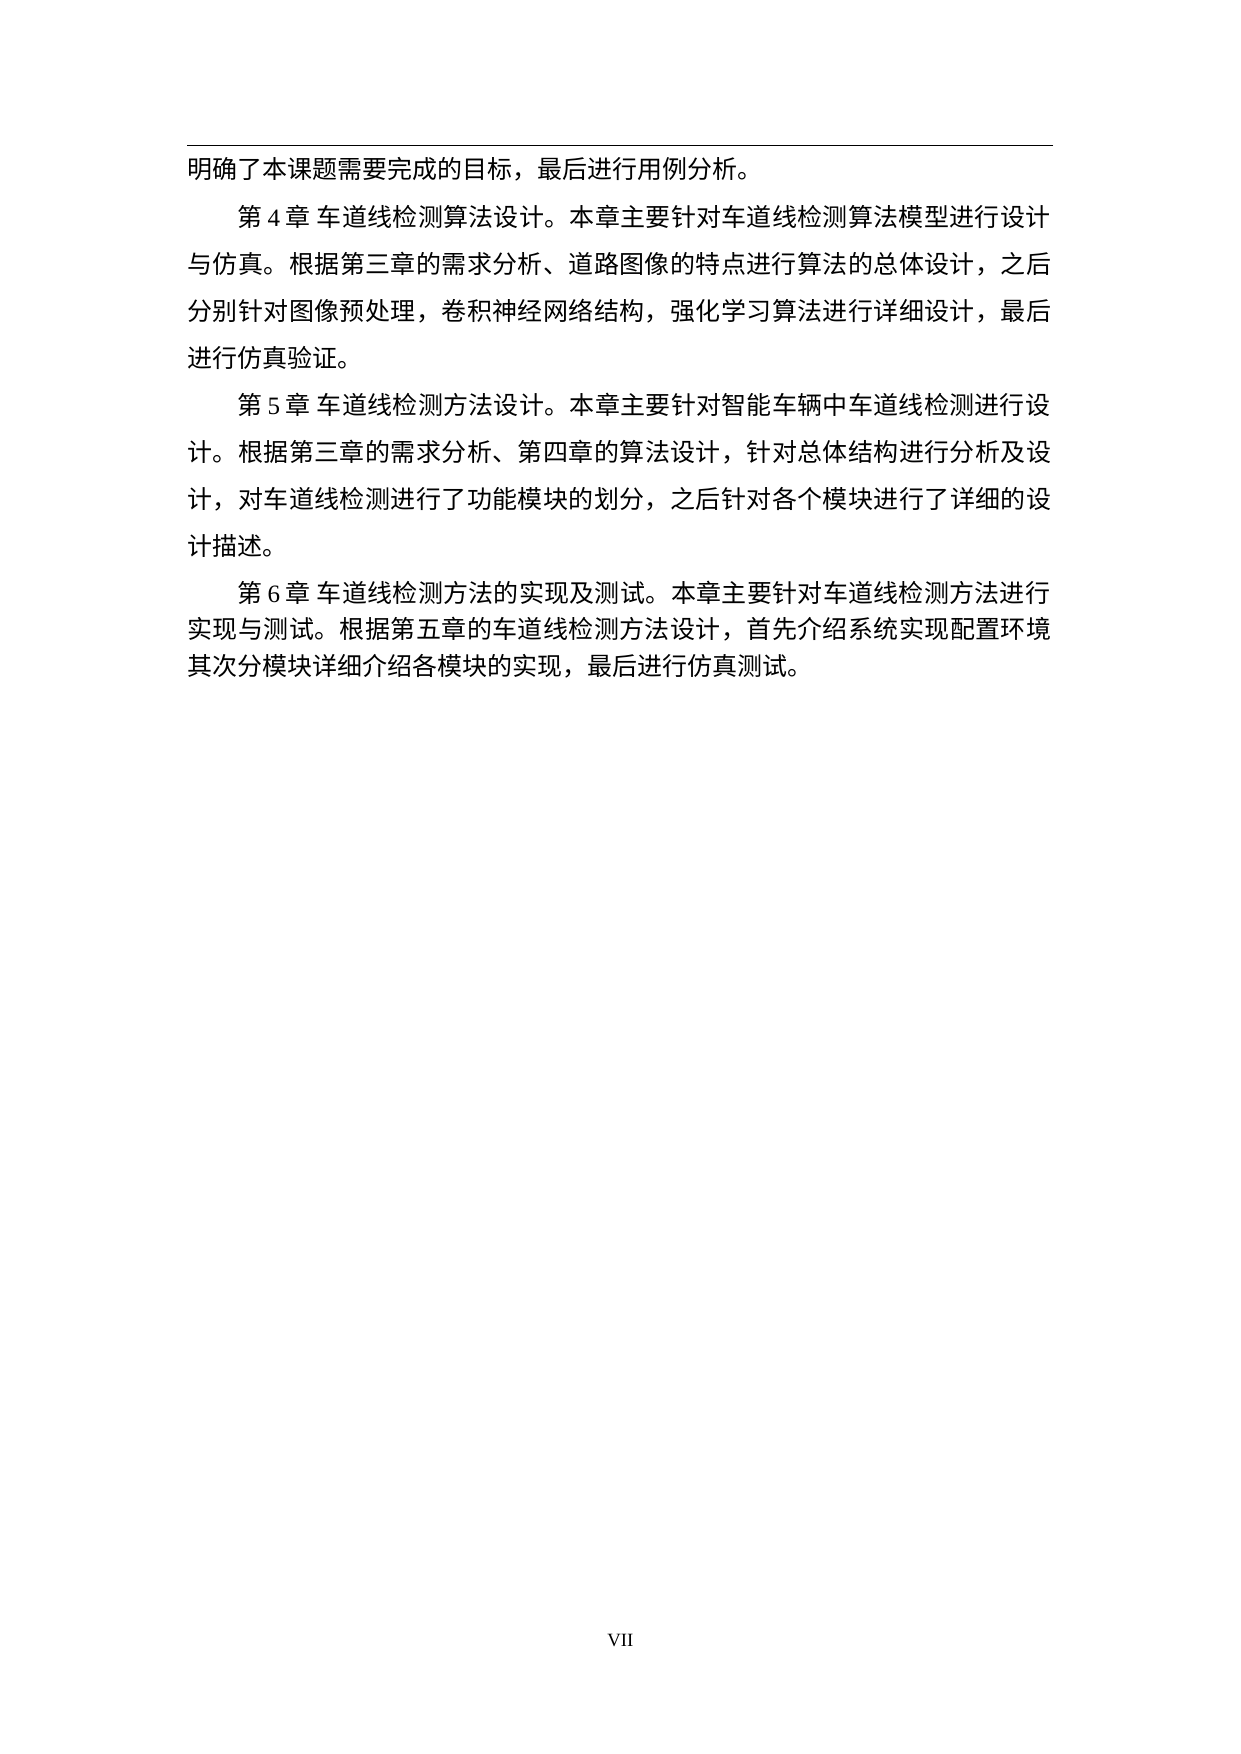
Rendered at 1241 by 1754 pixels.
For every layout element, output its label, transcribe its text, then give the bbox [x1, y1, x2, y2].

text 第5章 车道线检测方法设计。本章主要针对智能车辆中车道线检测进行设计。根据第三章的需求分析、第四章的算法设计，针对总体结构进行分析及设计，对车道线检测进行了功能模块的划分，之后针对各个模块进行了详细的设计描述。 [187, 385, 1053, 563]
text 第6章 车道线检测方法的实现及测试。本章主要针对车道线检测方法进行实现与测试。根据第五章的车道线检测方法设计，首先介绍系统实现配置环境，其次分模块详细介绍各模块的实现，最后进行仿真测试。 [187, 574, 1053, 682]
text 第4章 车道线检测算法设计。本章主要针对车道线检测算法模型进行设计与仿真。根据第三章的需求分析、道路图像的特点进行算法的总体设计，之后分别针对图像预处理，卷积神经网络结构，强化学习算法进行详细设计，最后进行仿真验证。 [187, 197, 1053, 374]
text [187, 150, 1053, 186]
